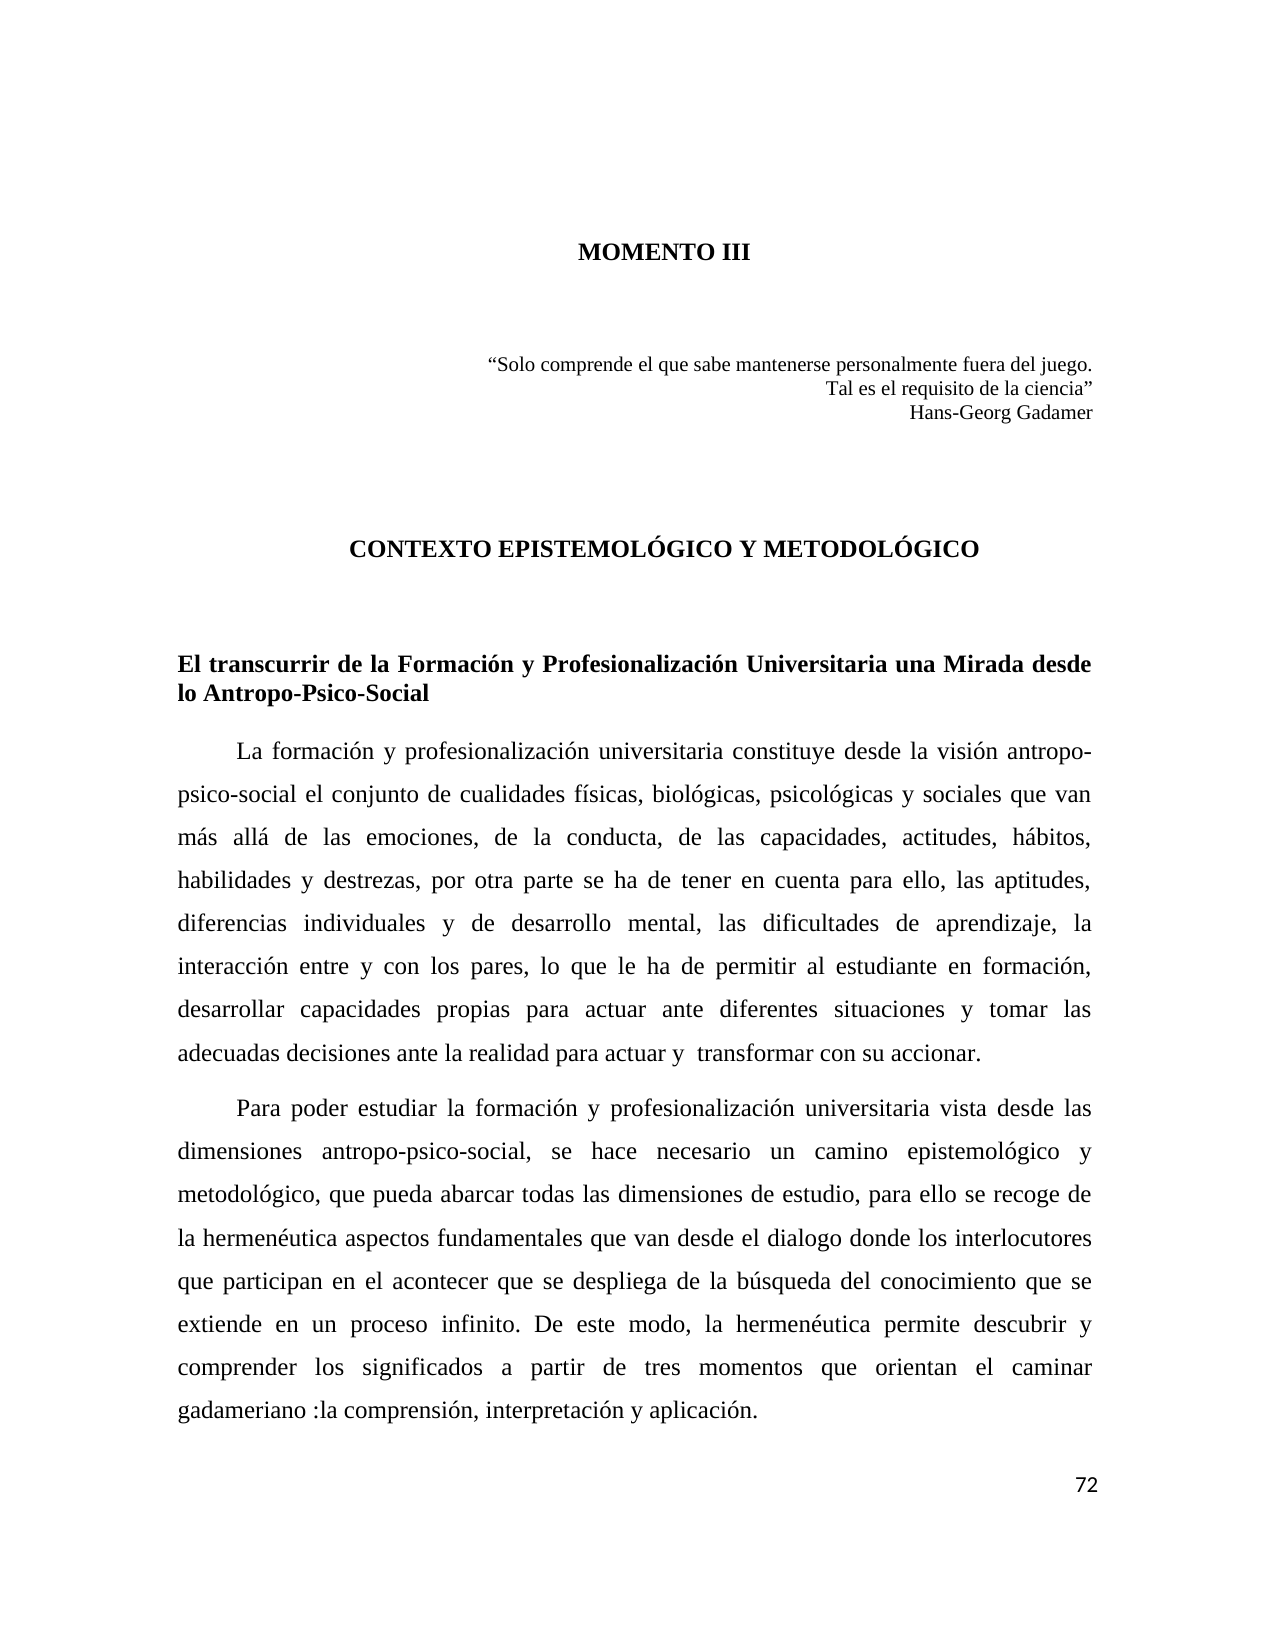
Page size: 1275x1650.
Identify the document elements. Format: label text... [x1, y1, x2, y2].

text CONTEXTO EPISTEMOLÓGICO Y METODOLÓGICO [177, 534, 1093, 563]
text El transcurrir de la Formación y Profesionalización Universitaria una Mirada desde lo Antropo-Psico-Social [177, 649, 1093, 707]
text Para poder estudiar la formación y profesionalización universitaria vista desde las dimensiones antropo-psico-social, se hace necesario un camino epistemológico y metodológico, que pueda abarcar todas las dimensiones de estudio, para ello se recoge de la hermenéutica aspectos fundamentales que van desde el dialogo donde los interlocutores que participan en el acontecer que se despliega de la búsqueda del conocimiento que se extiende en un proceso infinito. De este modo, la hermenéutica permite descubrir y comprender los significados a partir de tres momentos que orientan el caminar gadameriano :la comprensión, interpretación y aplicación. [177, 1093, 1093, 1424]
text Hans-Georg Gadamer [177, 400, 1093, 424]
text Tal es el requisito de la ciencia” [177, 376, 1093, 400]
text La formación y profesionalización universitaria constituye desde la visión antropo-psico-social el conjunto de cualidades físicas, biológicas, psicológicas y sociales que van más allá de las emociones, de la conducta, de las capacidades, actitudes, hábitos, habilidades y destrezas, por otra parte se ha de tener en cuenta para ello, las aptitudes, diferencias individuales y de desarrollo mental, las dificultades de aprendizaje, la interacción entre y con los pares, lo que le ha de permitir al estudiante en formación, desarrollar capacidades propias para actuar ante diferentes situaciones y tomar las adecuadas decisiones ante la realidad para actuar y transformar con su accionar. [177, 736, 1092, 1066]
text “Solo comprende el que sabe mantenerse personalmente fuera del juego. [177, 352, 1093, 376]
text MOMENTO III [177, 237, 1092, 266]
